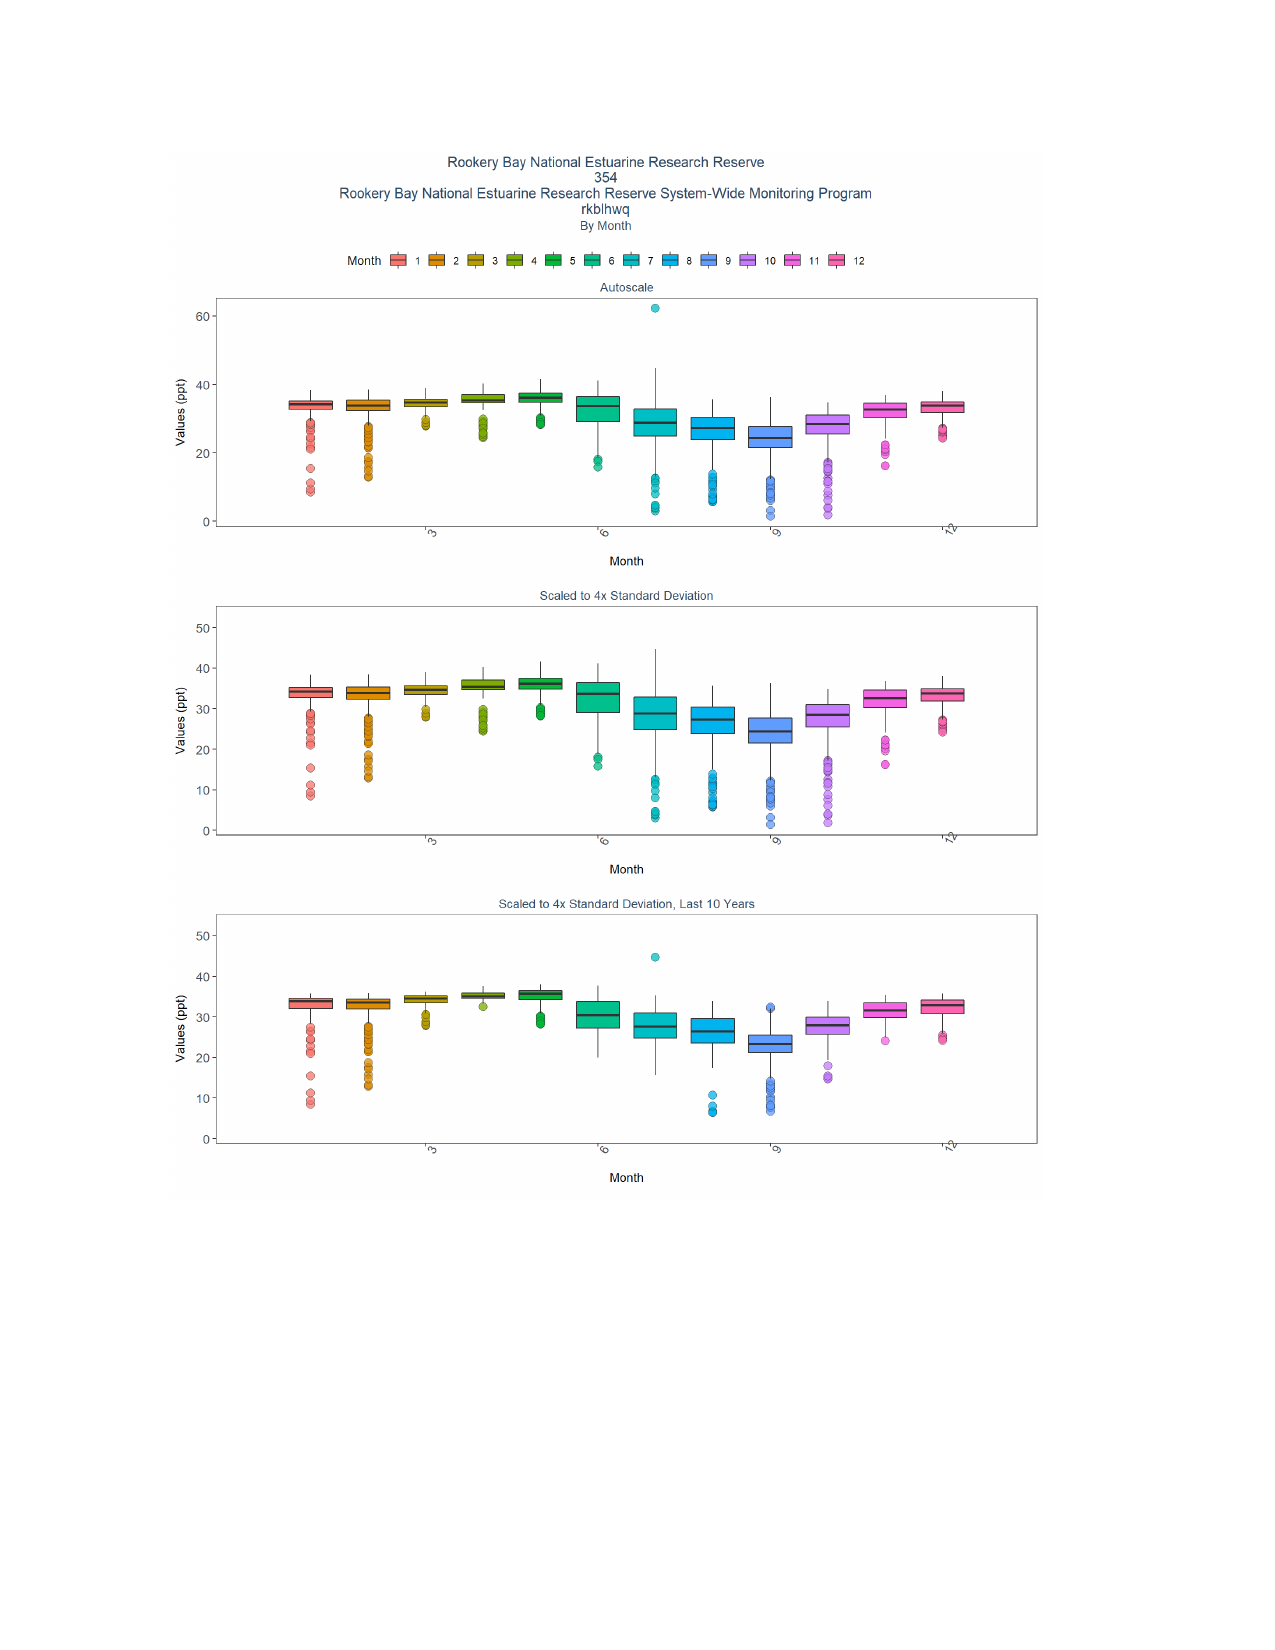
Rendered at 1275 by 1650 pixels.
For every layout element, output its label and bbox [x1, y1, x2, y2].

picture [168, 150, 1044, 1200]
